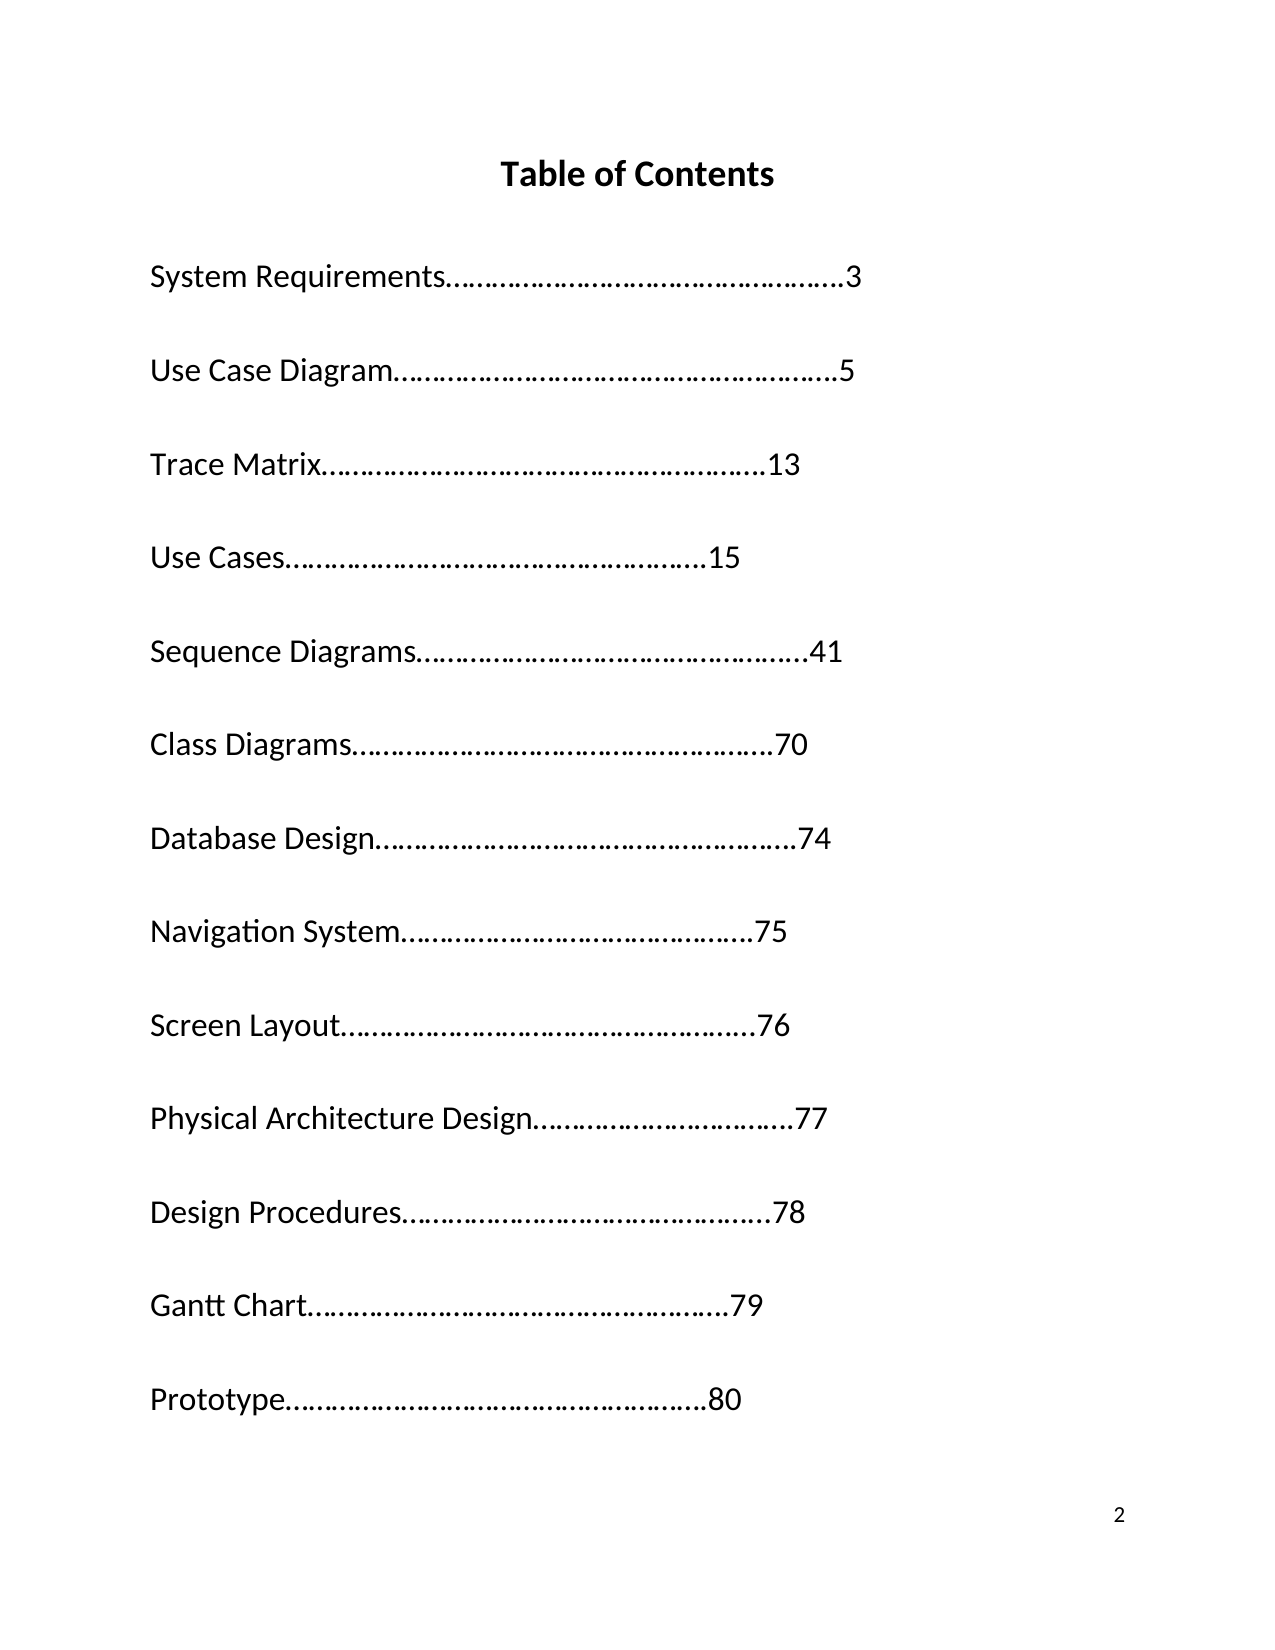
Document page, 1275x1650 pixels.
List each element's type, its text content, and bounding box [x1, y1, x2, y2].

text Sequence Diagrams…………………………………………...41 [150, 629, 1125, 670]
text Prototype……………………………………………….80 [150, 1378, 1125, 1419]
text Table of Contents [150, 150, 1125, 196]
text Use Cases……………………………………………….15 [150, 536, 1125, 577]
text Use Case Diagram………………………………………………….5 [150, 349, 1125, 390]
text Screen Layout……………………………………………...76 [150, 1004, 1125, 1044]
text System Requirements…………………………………………….3 [150, 255, 1125, 296]
text Database Design……………………………………………….74 [150, 817, 1125, 857]
text Design Procedures………………………………………...78 [150, 1191, 1125, 1232]
text Navigation System……………………………………….75 [150, 910, 1125, 951]
text Class Diagrams……………………………………………….70 [150, 723, 1125, 764]
text Trace Matrix………………………………………………….13 [150, 442, 1125, 483]
text Gantt Chart……………………………………………….79 [150, 1284, 1125, 1325]
text Physical Architecture Design…………………………….77 [150, 1097, 1125, 1138]
